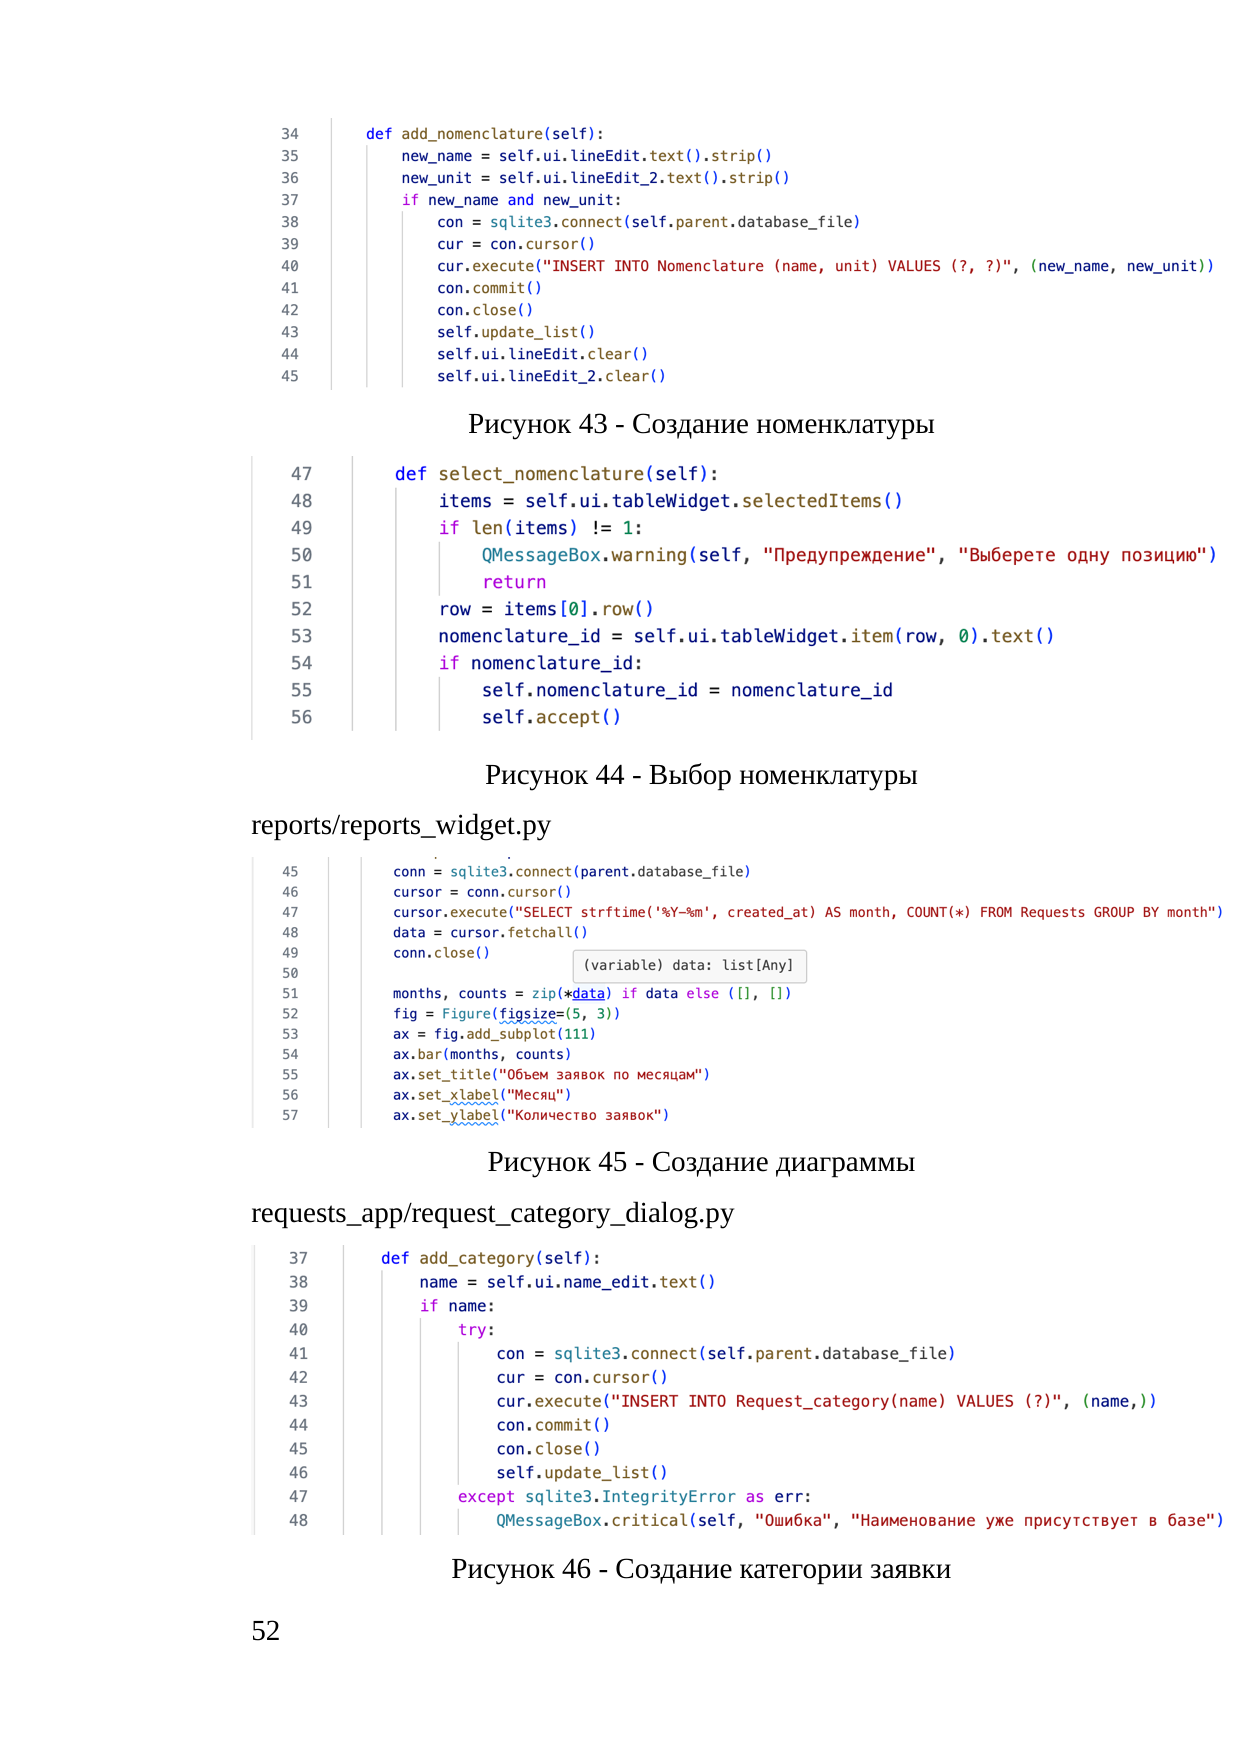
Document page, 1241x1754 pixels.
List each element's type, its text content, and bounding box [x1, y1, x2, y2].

picture [251, 456, 1226, 740]
picture [251, 1245, 1226, 1535]
text reports/reports_widget.py [177, 807, 1152, 841]
picture [251, 857, 1226, 1128]
text Рисунок 45 - Создание диаграммы [177, 1144, 1152, 1178]
picture [251, 118, 1226, 390]
text requests_app/request_category_dialog.py [177, 1195, 1152, 1228]
